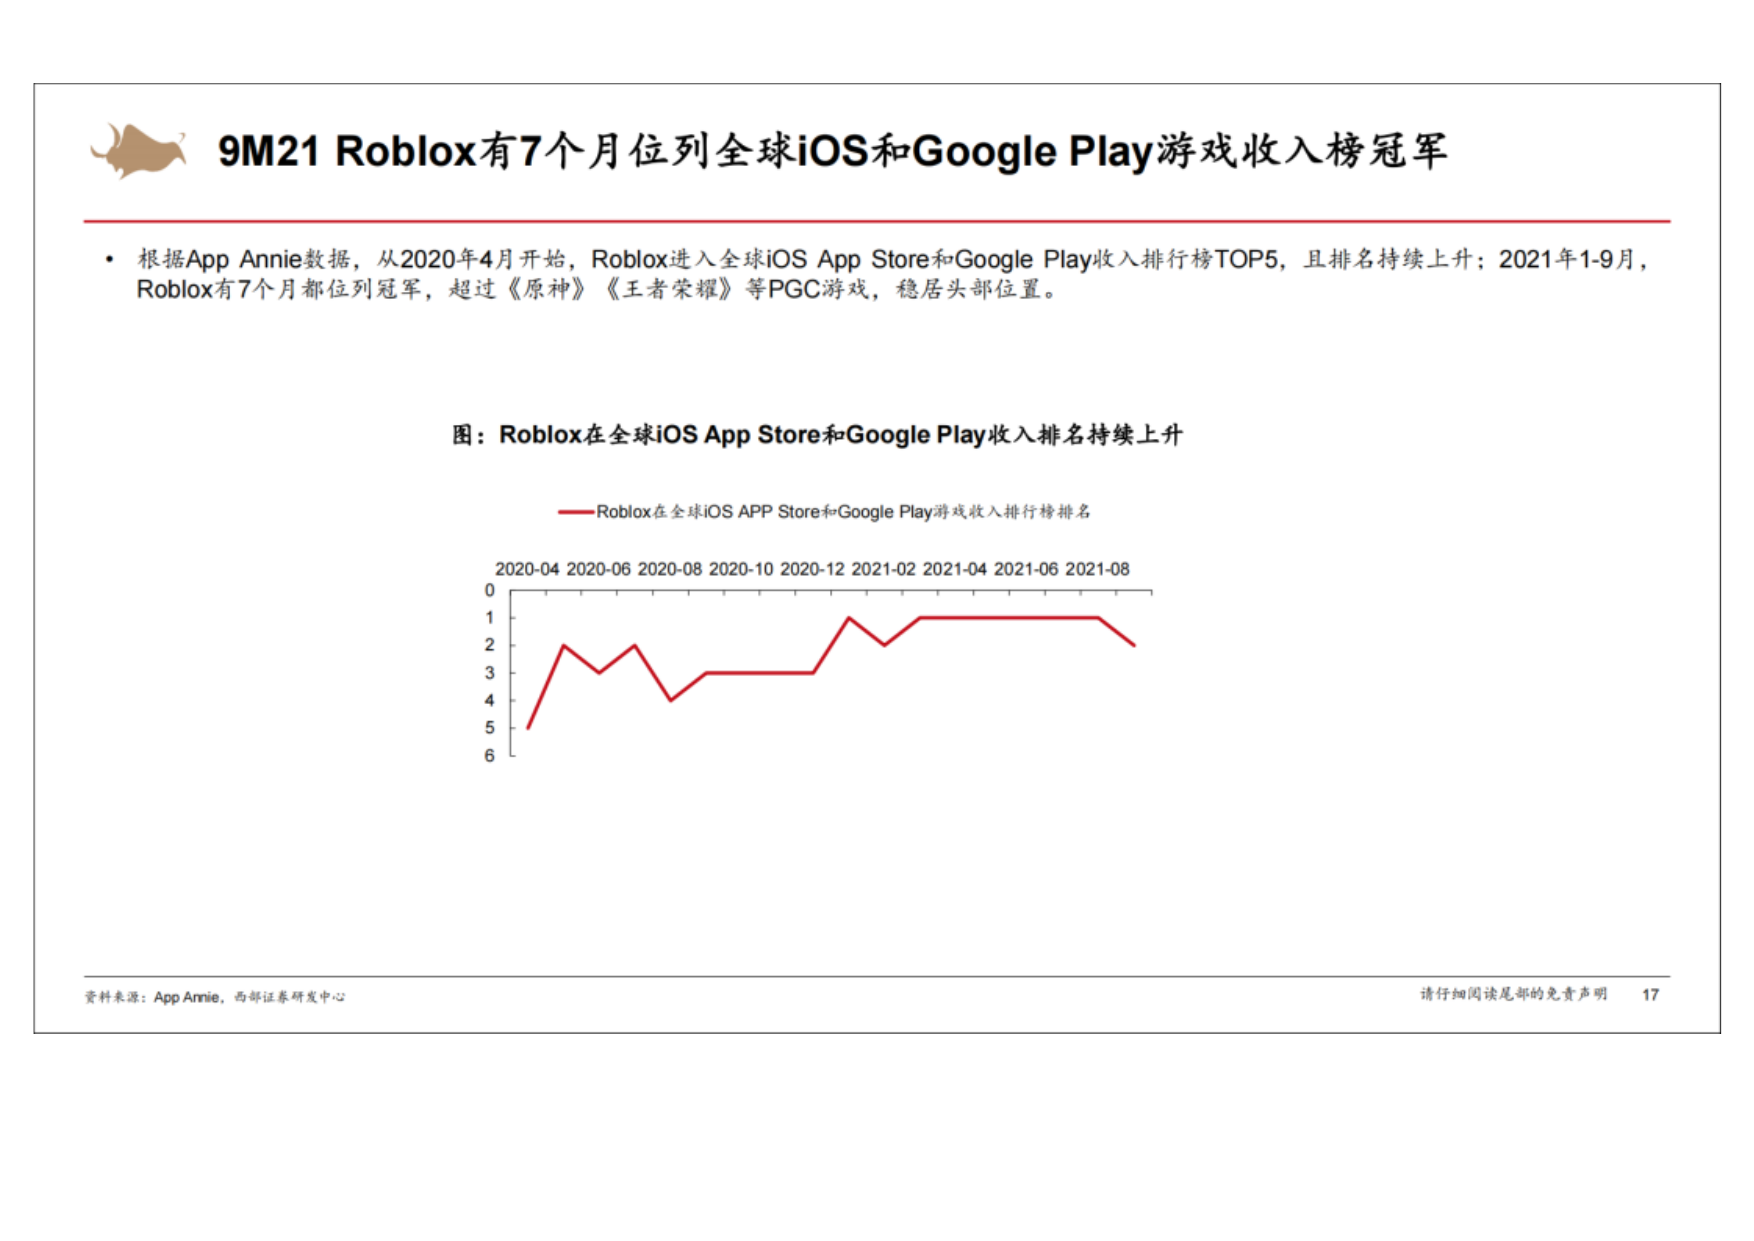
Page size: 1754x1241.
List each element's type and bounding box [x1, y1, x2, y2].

picture [33, 83, 1722, 1034]
